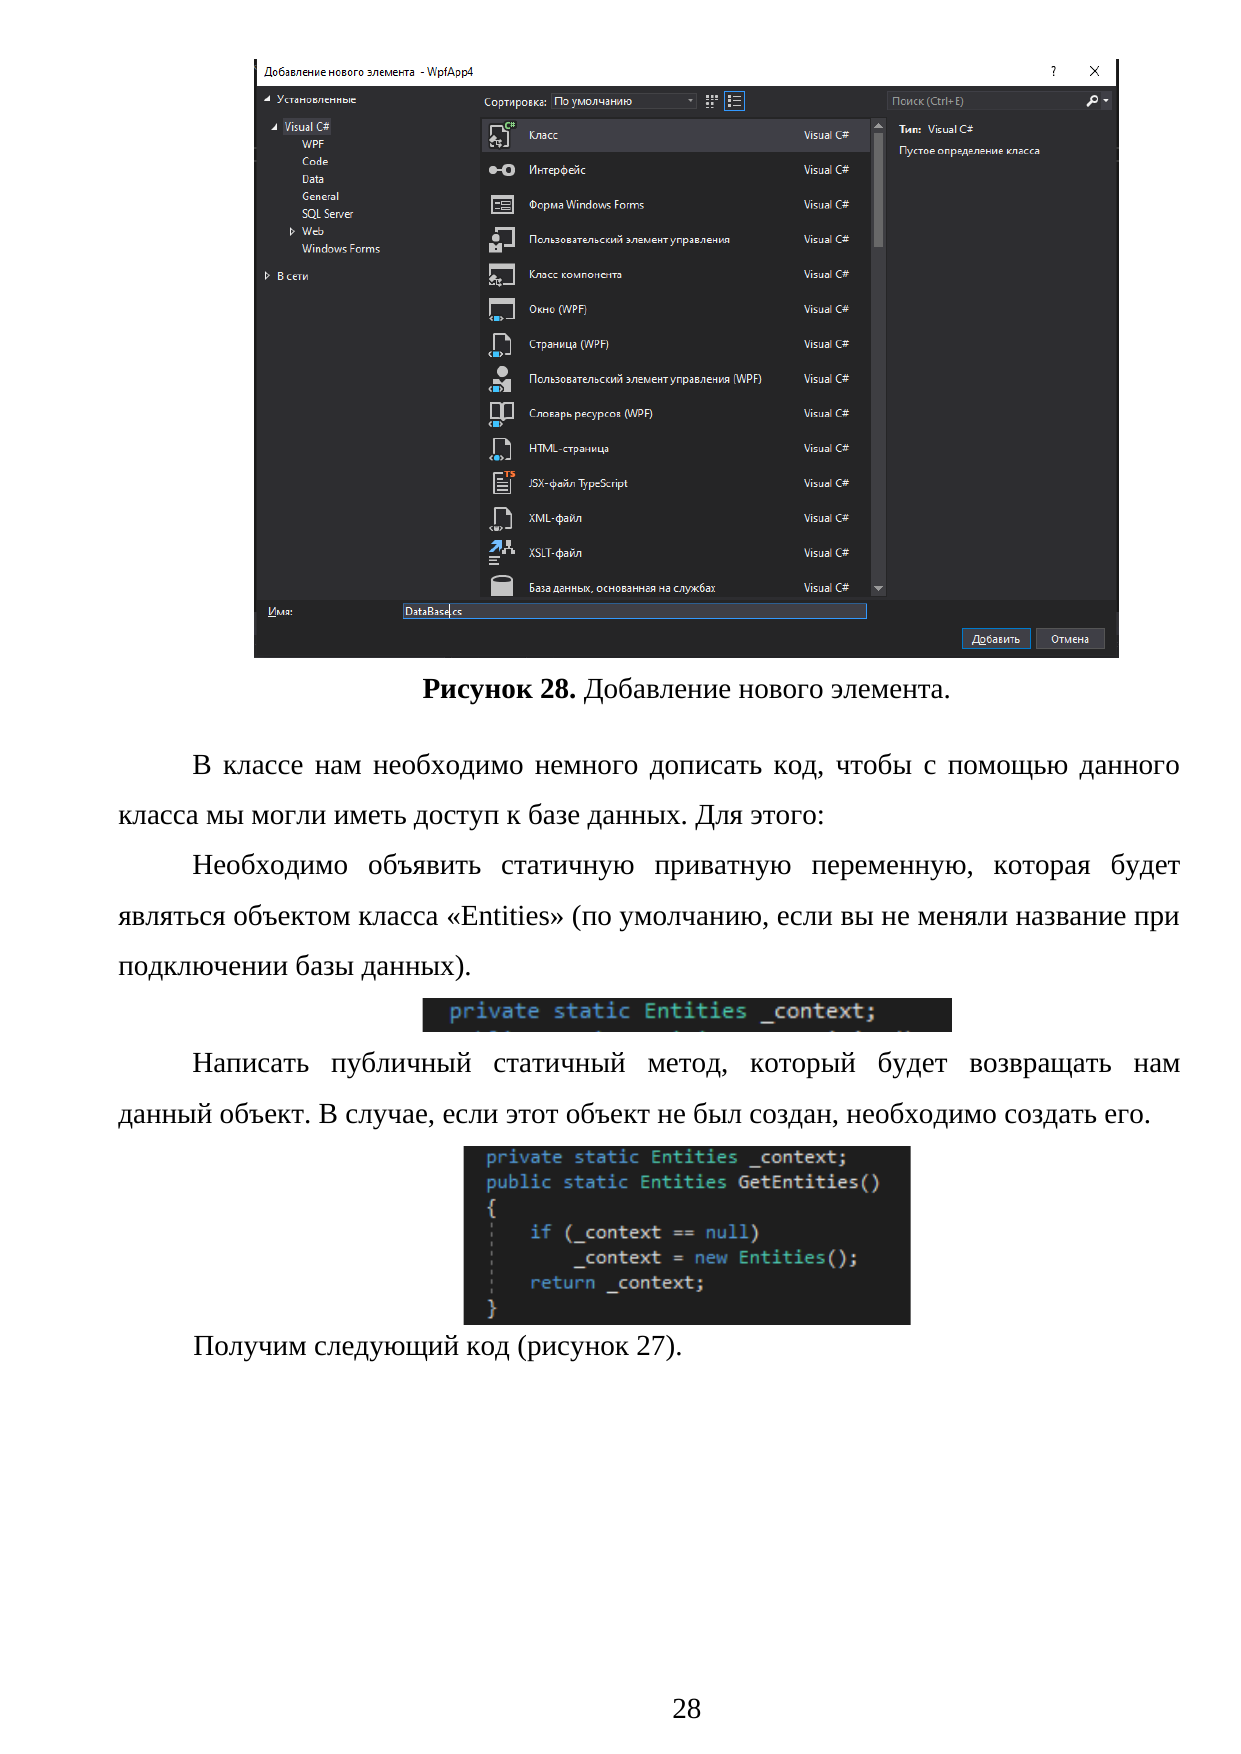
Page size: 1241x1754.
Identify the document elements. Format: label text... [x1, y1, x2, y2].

picture [422, 998, 952, 1032]
text Рисунок 28. Добавление нового элемента. [118, 671, 1181, 705]
text Написать публичный статичный метод, который будет возвращать нам данный объект. В случае, если этот объект не был создан, необходимо создать его. [118, 1046, 1181, 1129]
picture [254, 59, 1119, 658]
list Получим следующий код (рисунок 27). [193, 1328, 1181, 1362]
picture [463, 1146, 911, 1325]
text В классе нам необходимо немного дописать код, чтобы с помощью данного класса мы могли иметь доступ к базе данных. Для этого: [118, 747, 1181, 831]
text Необходимо объявить статичную приватную переменную, которая будет являться объектом класса «Entities» (по умолчанию, если вы не меняли название при подключении базы данных). [118, 847, 1181, 982]
